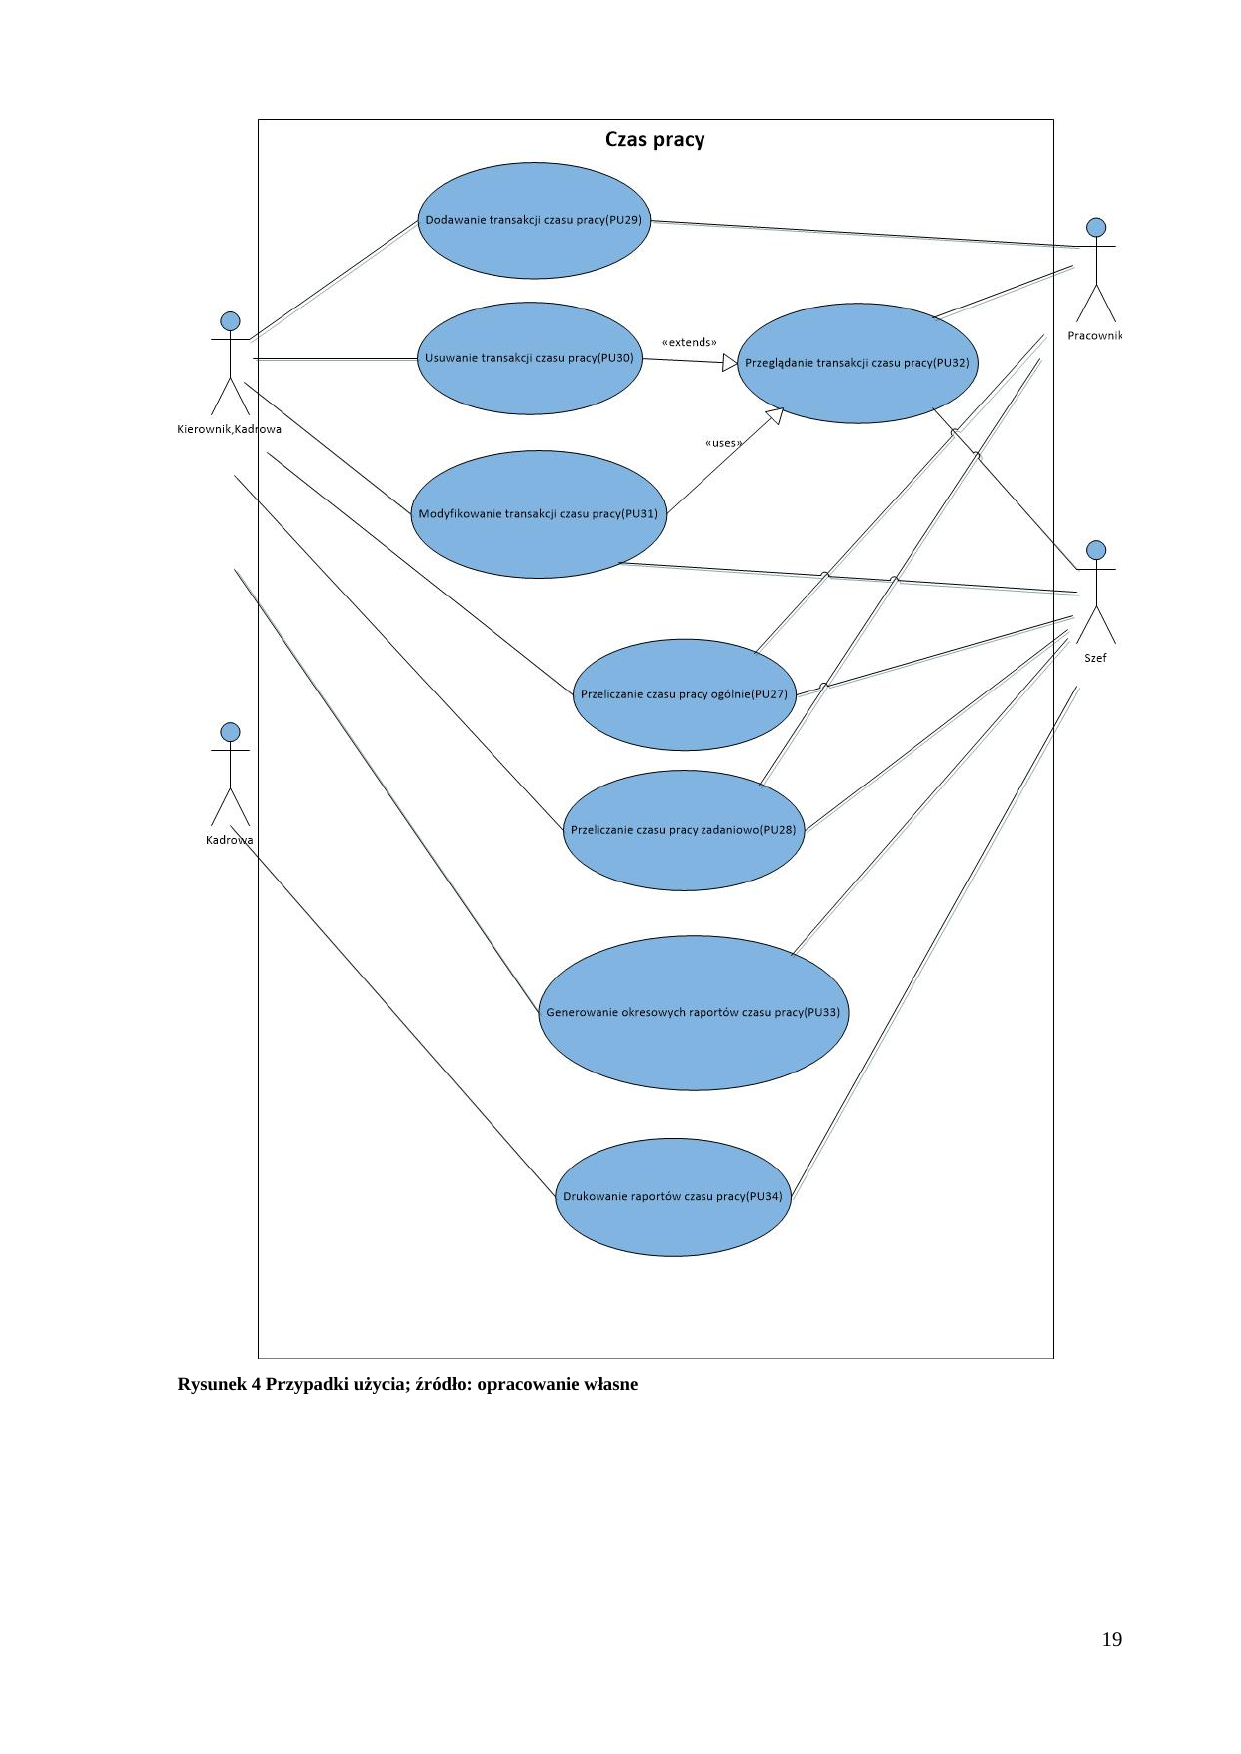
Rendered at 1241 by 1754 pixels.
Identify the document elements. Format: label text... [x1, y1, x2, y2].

text Rysunek 4 Przypadki użycia; źródło: opracowanie własne [177, 1373, 1122, 1395]
picture [177, 118, 1123, 1359]
